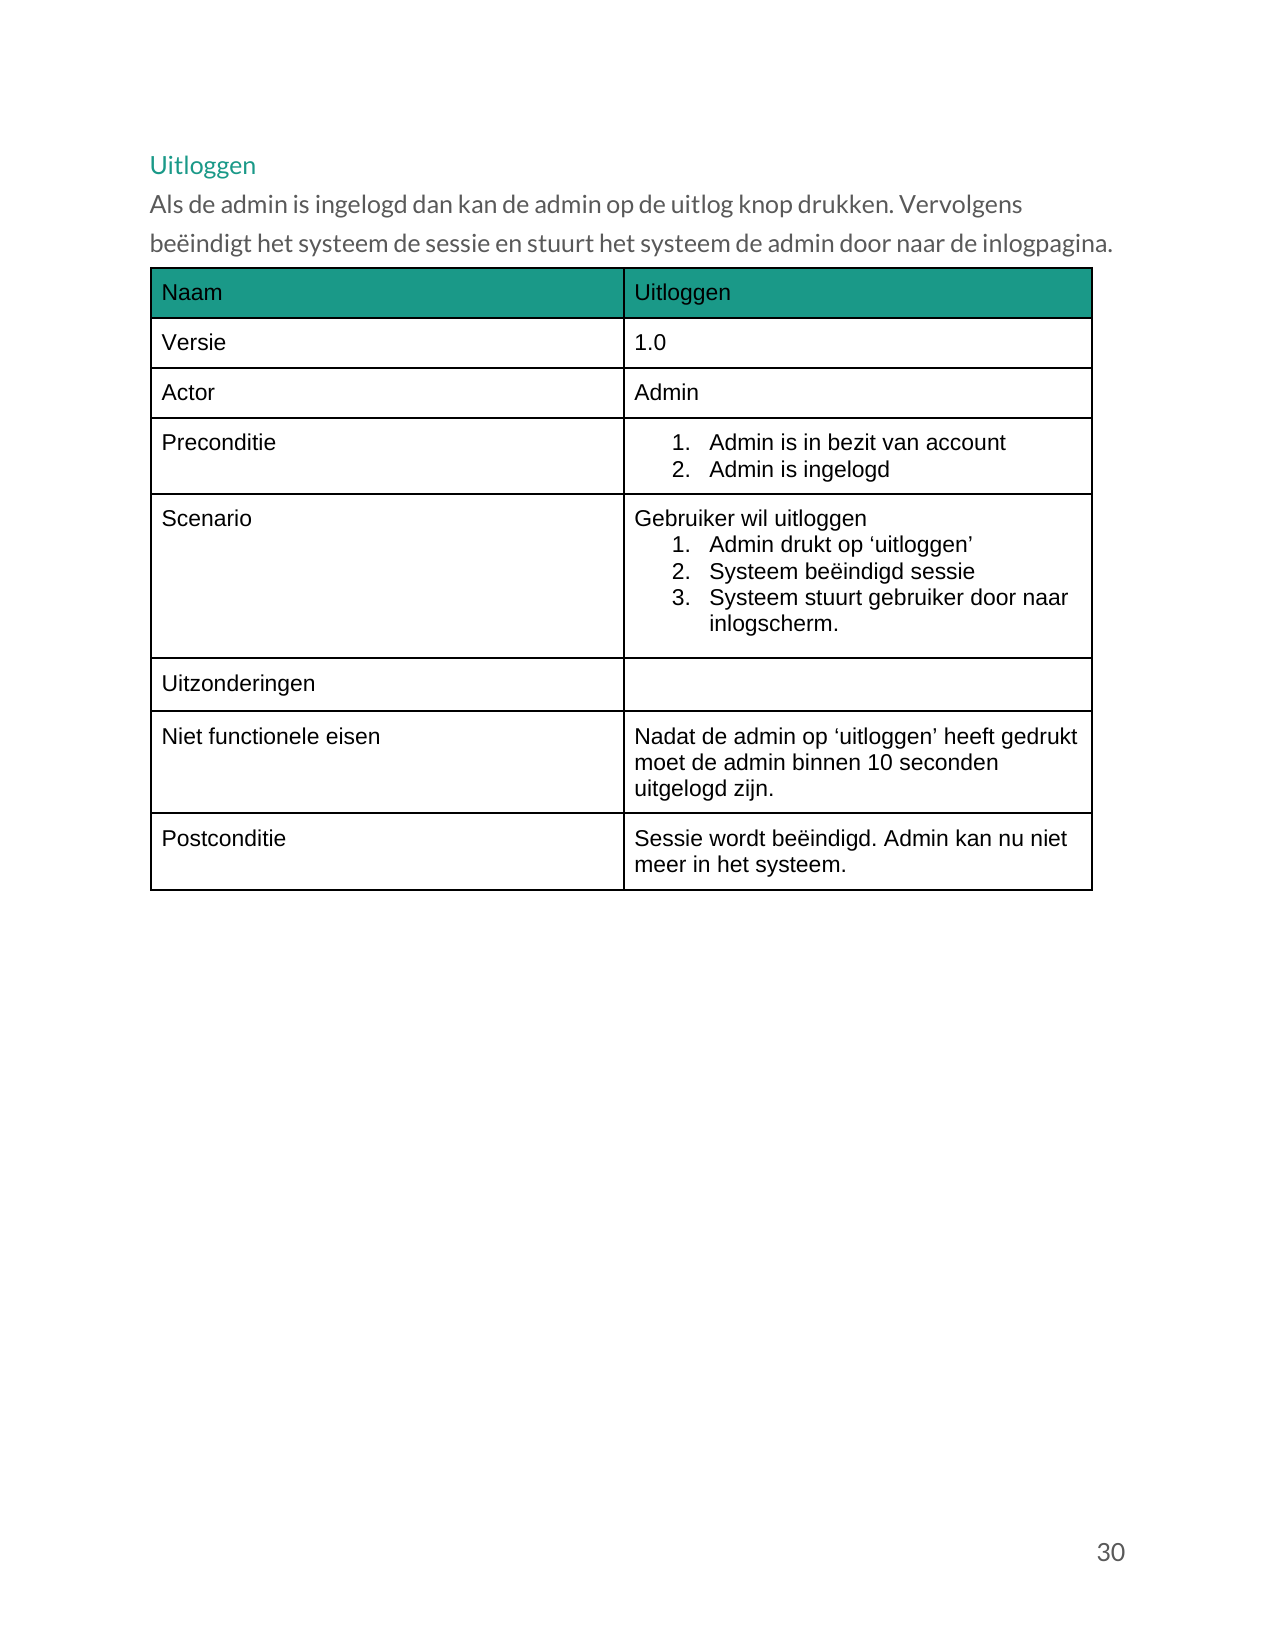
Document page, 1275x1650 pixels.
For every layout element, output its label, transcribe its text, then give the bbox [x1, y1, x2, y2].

table_cell Versie [152, 319, 623, 367]
table_cell Scenario [152, 495, 623, 657]
table_header Uitloggen [625, 269, 1091, 317]
text Als de admin is ingelogd dan kan de admin op de uitlog knop drukken. Vervolgens beëindigt het systeem de sessie en stuurt het systeem de admin door naar de inlogpagina. [149, 189, 1125, 258]
subtitle Uitloggen [149, 150, 1125, 180]
table_cell Uitzonderingen [152, 659, 623, 710]
table_cell 1.0 [625, 319, 1091, 367]
table_cell [625, 659, 1091, 710]
table_cell Niet functionele eisen [152, 712, 623, 812]
table_cell Admin is in bezit van account Admin is ingelogd [625, 419, 1091, 492]
table_cell Postconditie [152, 814, 623, 889]
table_cell Sessie wordt beëindigd. Admin kan nu niet meer in het systeem. [625, 814, 1091, 889]
table_cell Nadat de admin op ‘uitloggen’ heeft gedrukt moet de admin binnen 10 seconden uitgelogd zijn. [625, 712, 1091, 812]
table_cell Actor [152, 369, 623, 417]
table_header Naam [152, 269, 623, 317]
table_cell Admin [625, 369, 1091, 417]
table_cell Preconditie [152, 419, 623, 492]
table_cell Gebruiker wil uitloggen Admin drukt op ‘uitloggen’ Systeem beëindigd sessie Systeem stuurt gebruiker door naar inlogscherm. [625, 495, 1091, 657]
